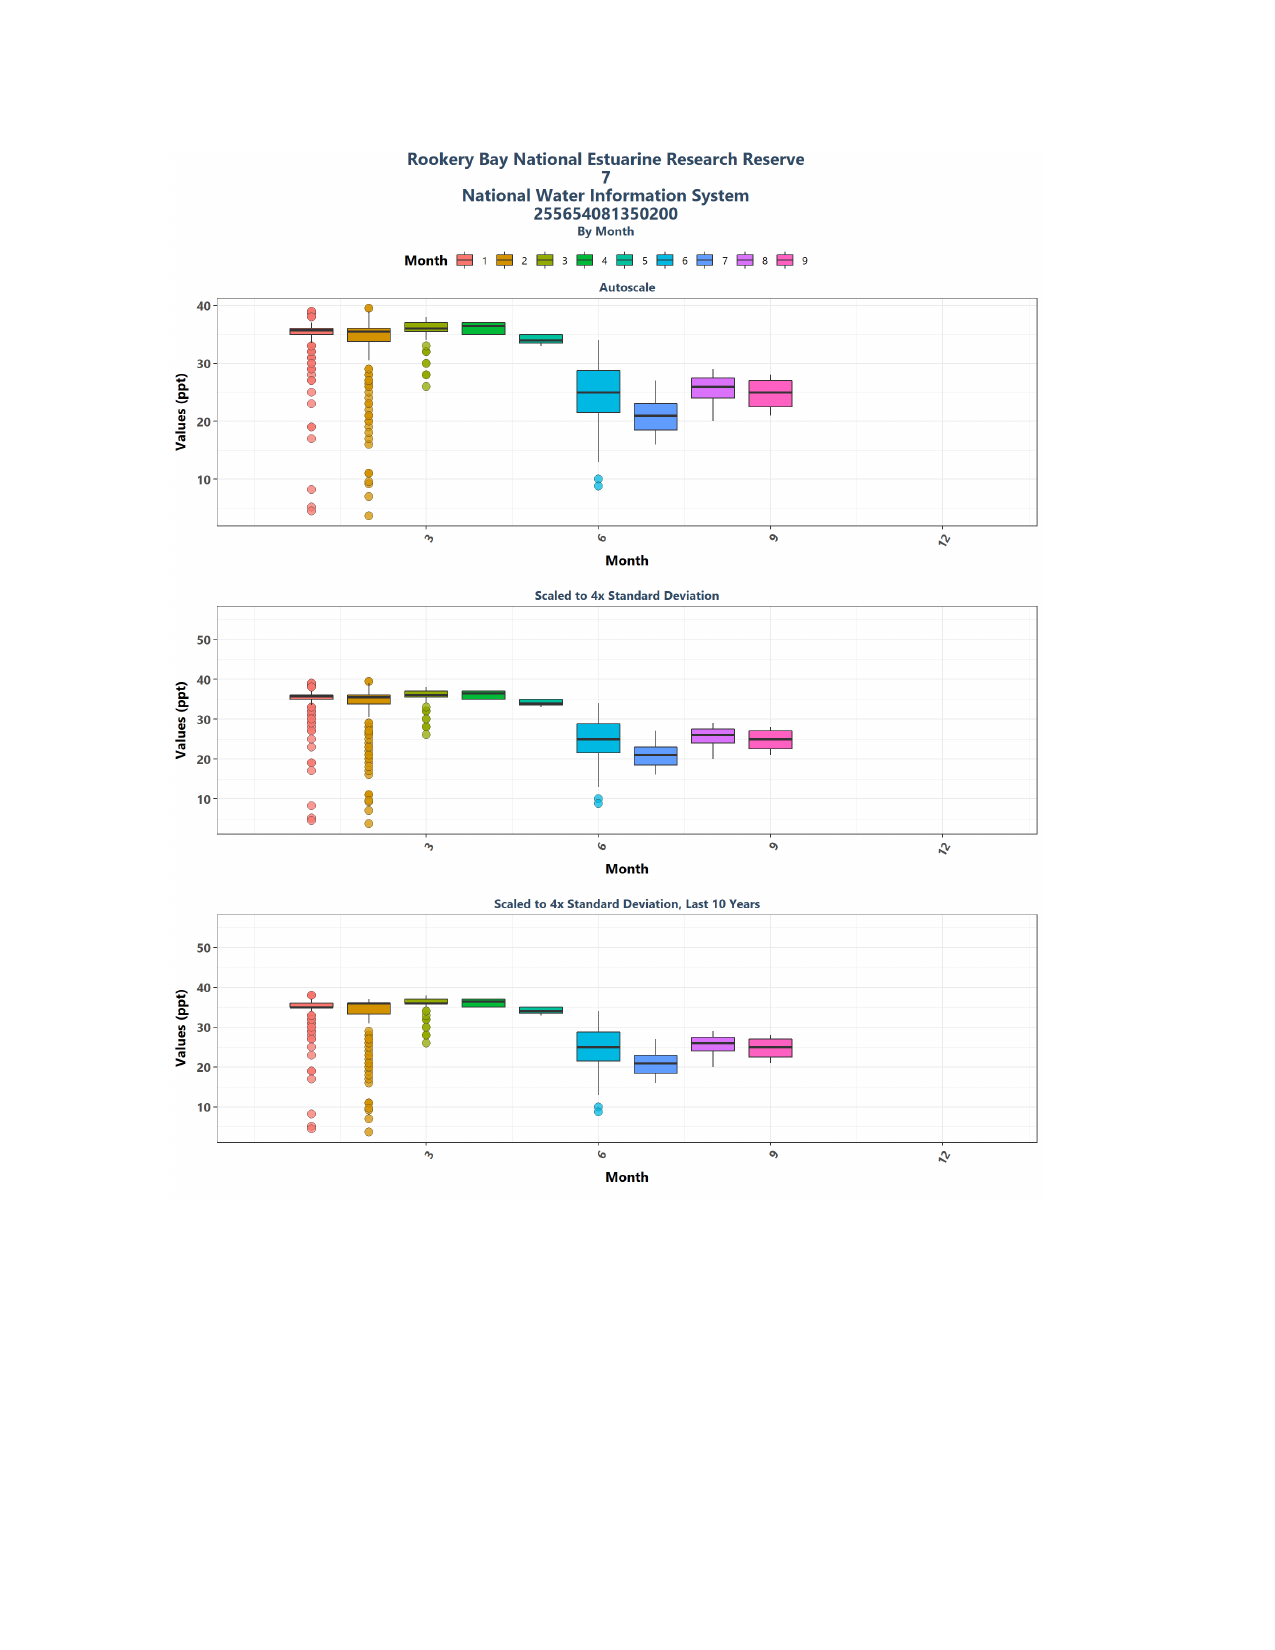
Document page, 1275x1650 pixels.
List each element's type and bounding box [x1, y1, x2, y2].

picture [168, 150, 1044, 1200]
